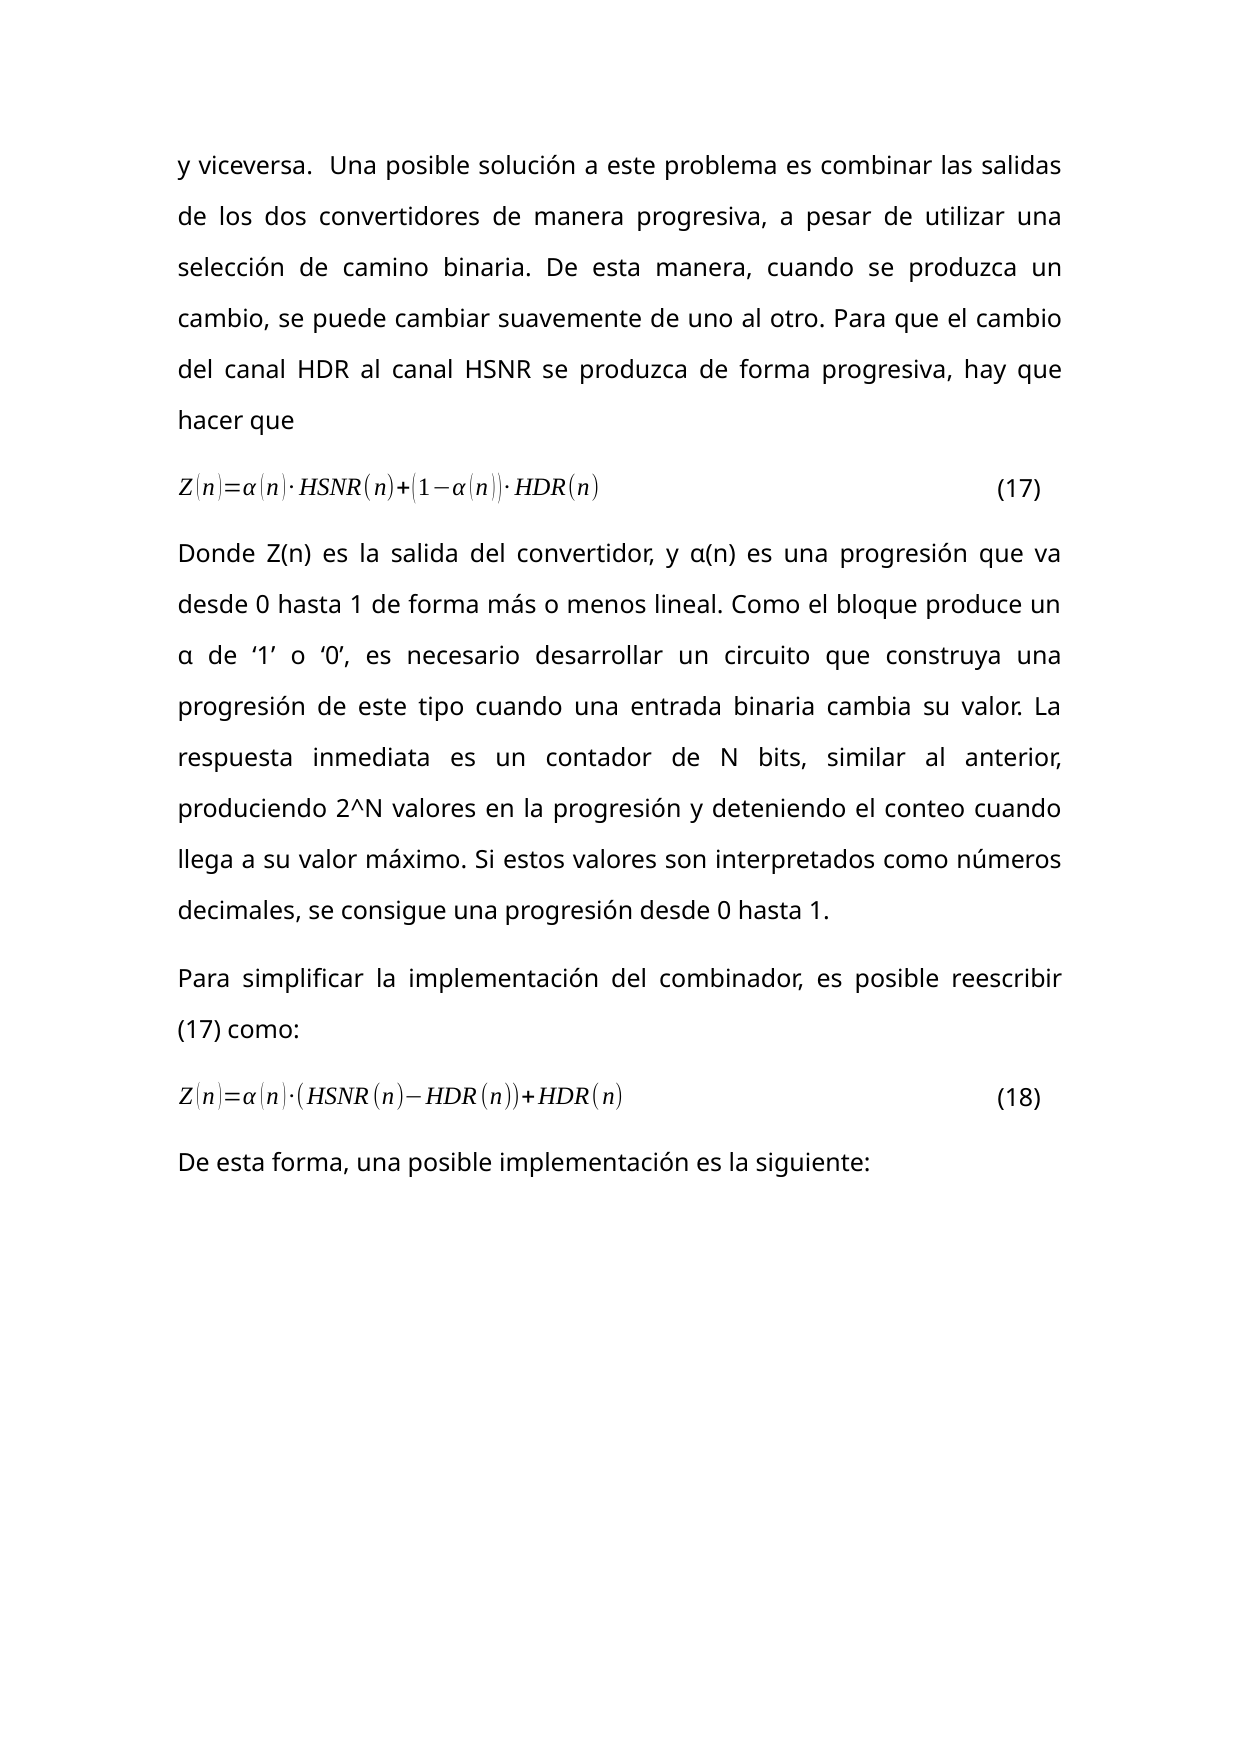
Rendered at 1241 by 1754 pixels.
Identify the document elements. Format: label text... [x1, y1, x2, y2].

text De esta forma, una posible implementación es la siguiente: [177, 1144, 1063, 1178]
table_header [166, 1079, 985, 1144]
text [177, 148, 1063, 437]
text Para simplificar la implementación del combinador, es posible reescribir (17) como: [177, 961, 1063, 1046]
text Donde Z(n) es la salida del convertidor, y α(n) es una progresión que va desde 0 hasta 1 de forma más o menos lineal. Como el bloque produce un α de ‘1’ o ‘0’, es necesario desarrollar un circuito que construya una progresión de este tipo cuando una entrada binaria cambia su valor. La respuesta inmediata es un contador de N bits, similar al anterior, produciendo 2^N valores en la progresión y deteniendo el conteo cuando llega a su valor máximo. Si estos valores son interpretados como números decimales, se consigue una progresión desde 0 hasta 1. [177, 536, 1063, 927]
table_header [166, 471, 985, 536]
table_header (17) [985, 471, 1052, 536]
table_header (18) [985, 1079, 1052, 1144]
